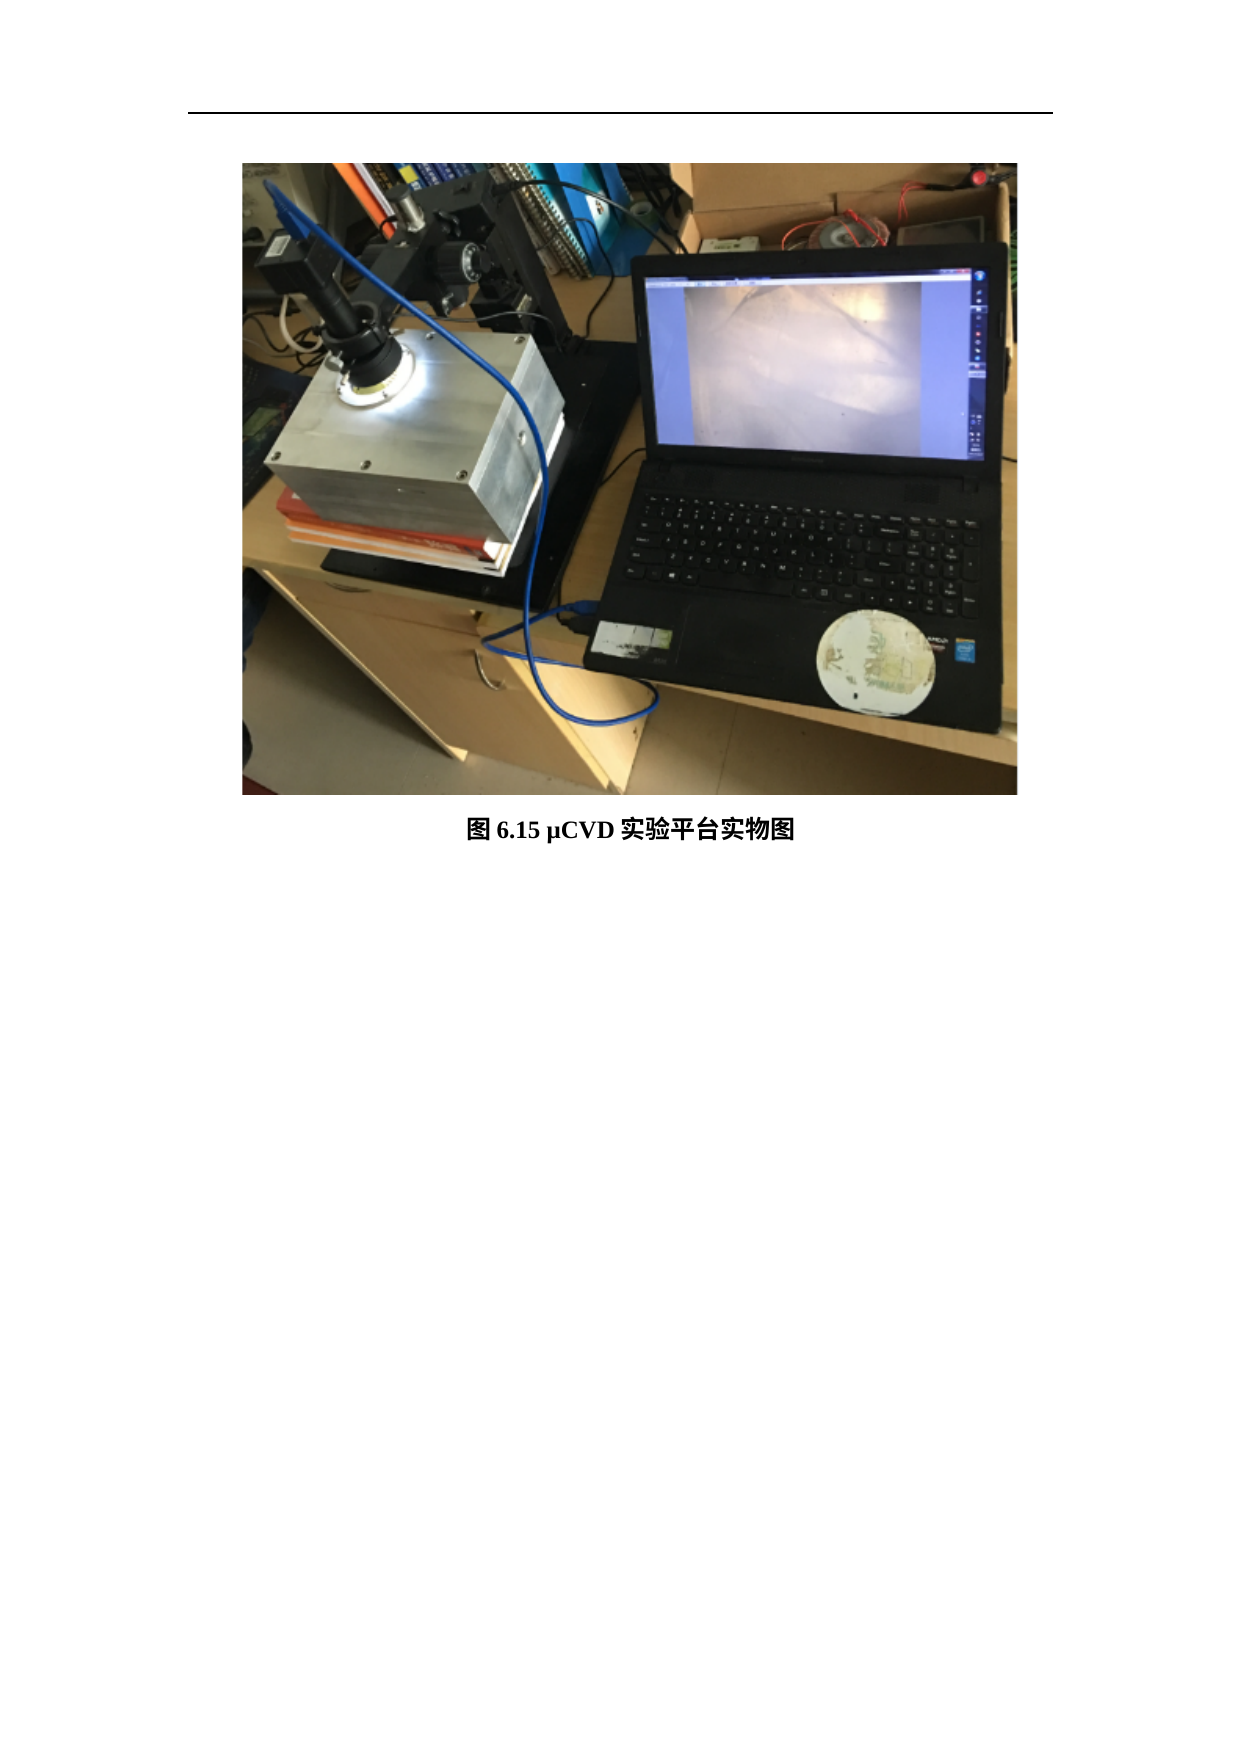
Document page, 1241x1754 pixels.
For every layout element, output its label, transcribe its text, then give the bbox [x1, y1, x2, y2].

picture [242, 163, 1019, 795]
text 图6.15 μCVD实验平台实物图 [187, 809, 1053, 846]
